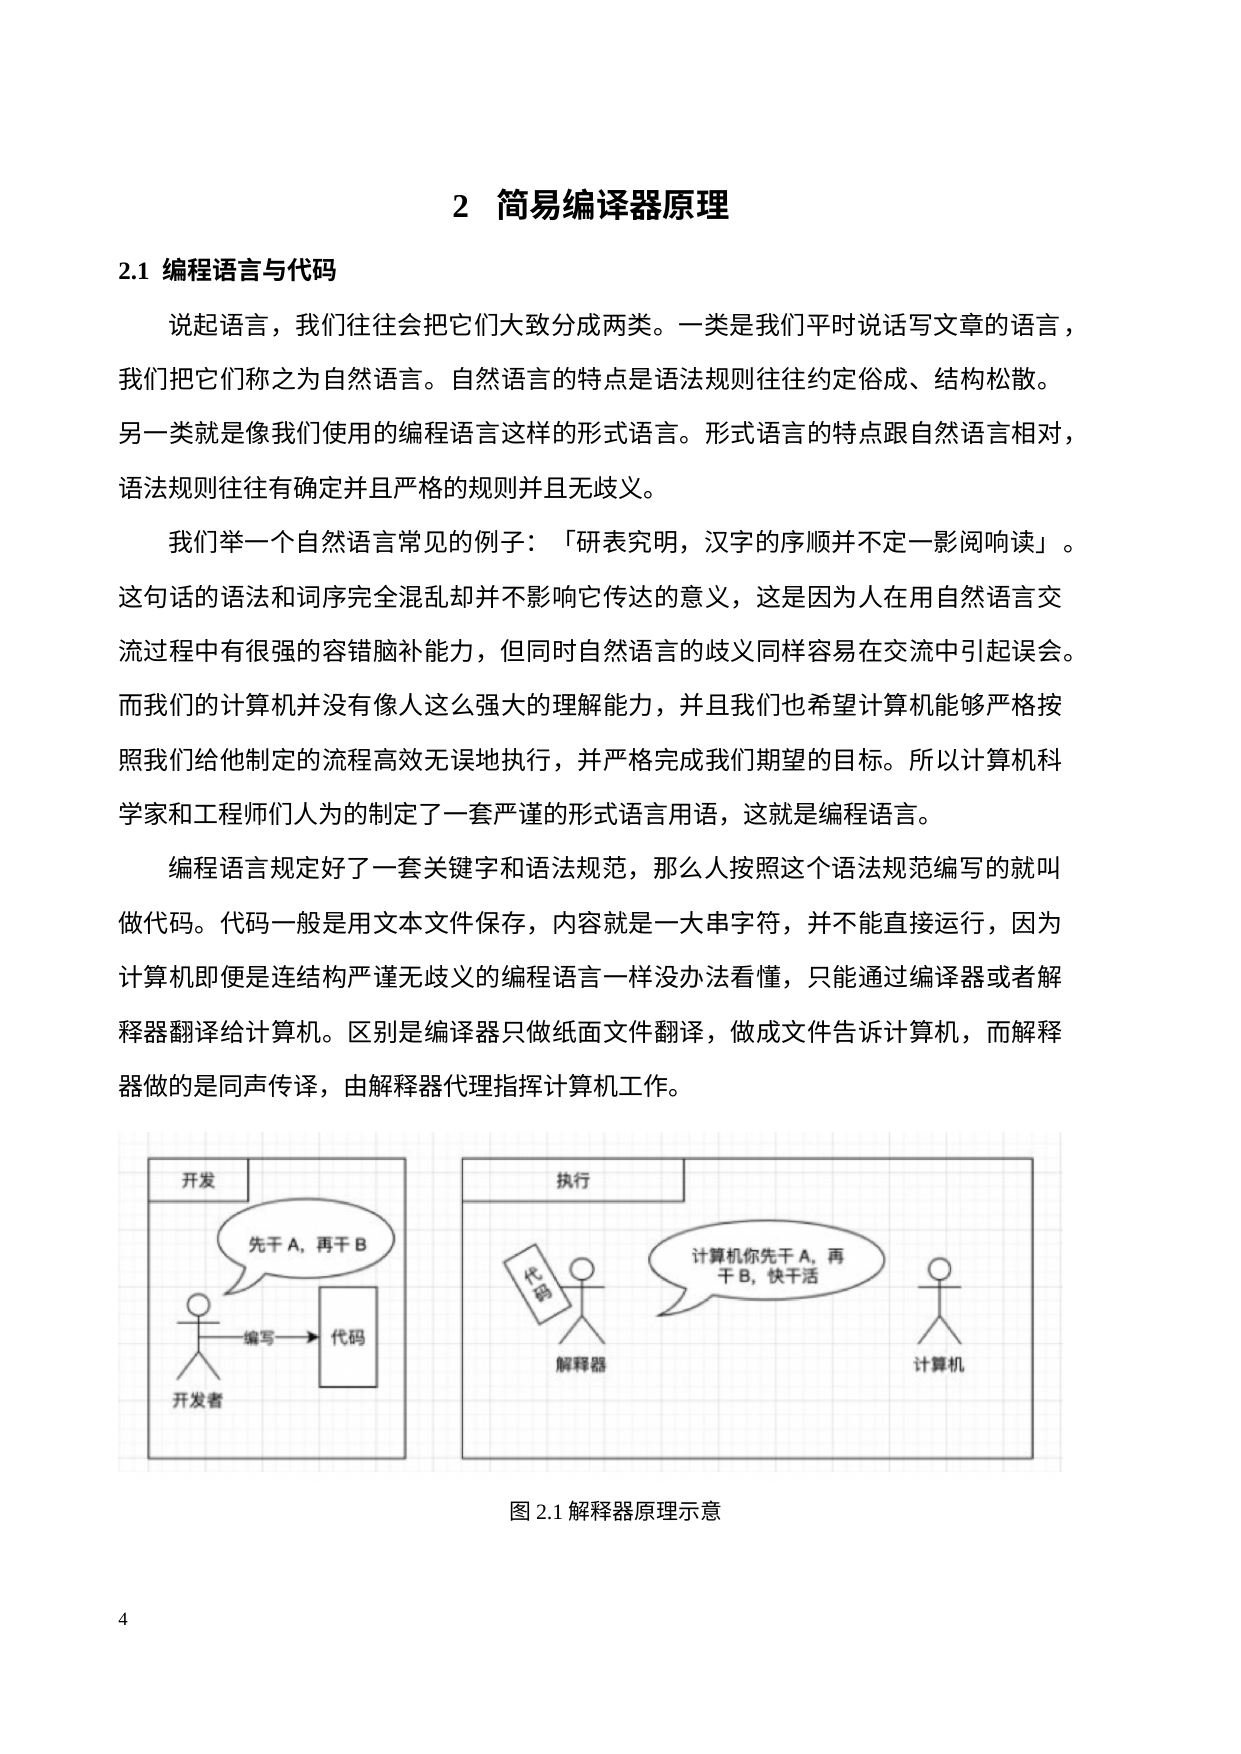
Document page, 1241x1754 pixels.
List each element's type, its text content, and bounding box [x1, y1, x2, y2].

text 编程语言规定好了一套关键字和语法规范，那么人按照这个语法规范编写的就叫做代码。代码一般是用文本文件保存，内容就是一大串字符，并不能直接运行，因为计算机即便是连结构严谨无歧义的编程语言一样没办法看懂，只能通过编译器或者解释器翻译给计算机。区别是编译器只做纸面文件翻译，做成文件告诉计算机，而解释器做的是同声传译，由解释器代理指挥计算机工作。 [118, 849, 1063, 1103]
text 图2.1 解释器原理示意 [118, 1494, 1063, 1526]
subtitle 简易编译器原理 [118, 178, 1063, 227]
text 说起语言，我们往往会把它们大致分成两类。一类是我们平时说话写文章的语言，我们把它们称之为自然语言。自然语言的特点是语法规则往往约定俗成、结构松散。另一类就是像我们使用的编程语言这样的形式语言。形式语言的特点跟自然语言相对，语法规则往往有确定并且严格的规则并且无歧义。 [118, 305, 1063, 504]
subtitle 编程语言与代码 [118, 251, 1063, 287]
picture [118, 1132, 1063, 1483]
text 我们举一个自然语言常见的例子：「研表究明，汉字的序顺并不定一影阅响读」。这句话的语法和词序完全混乱却并不影响它传达的意义，这是因为人在用自然语言交流过程中有很强的容错脑补能力，但同时自然语言的歧义同样容易在交流中引起误会。而我们的计算机并没有像人这么强大的理解能力，并且我们也希望计算机能够严格按照我们给他制定的流程高效无误地执行，并严格完成我们期望的目标。所以计算机科学家和工程师们人为的制定了一套严谨的形式语言用语，这就是编程语言。 [118, 523, 1063, 831]
